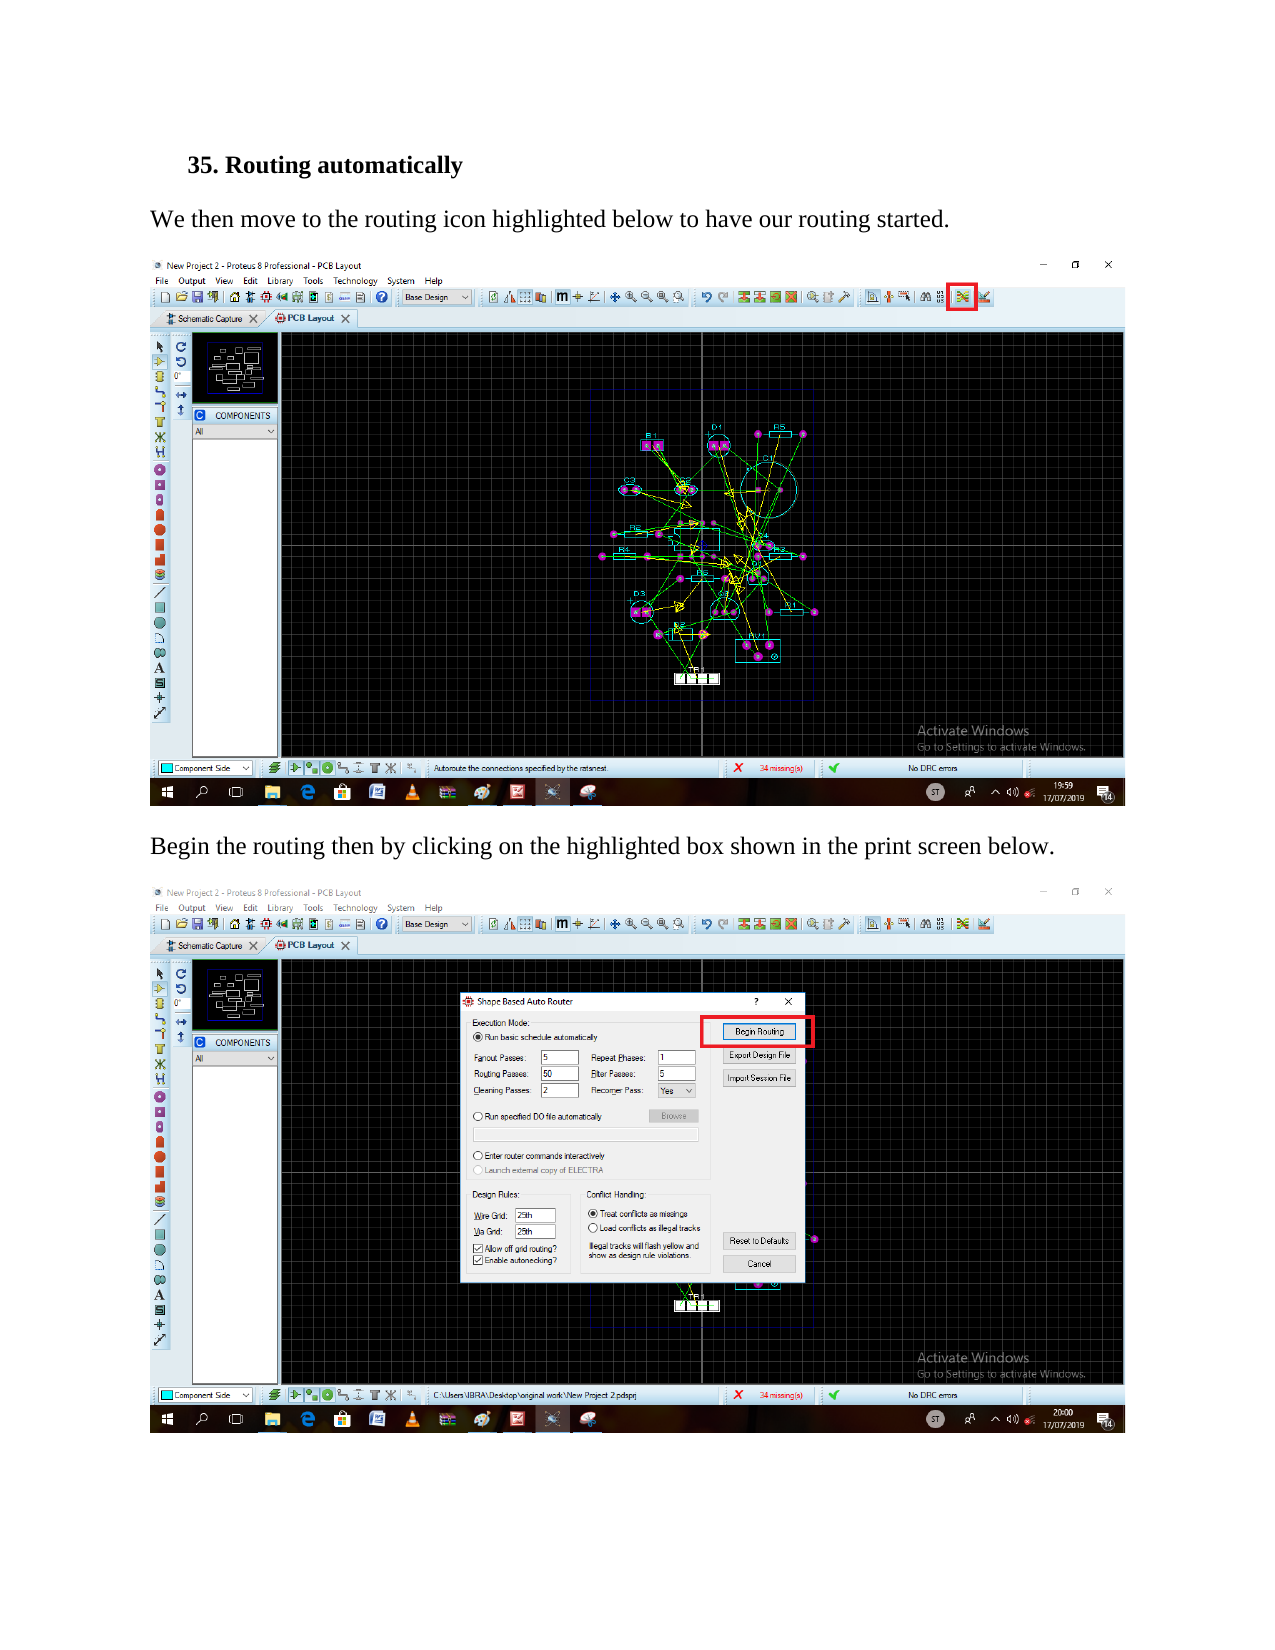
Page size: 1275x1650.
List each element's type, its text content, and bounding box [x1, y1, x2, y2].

text Begin the routing then by clicking on the highlighted box shown in the print screen below. [150, 831, 1125, 859]
picture [150, 257, 1125, 806]
picture [150, 884, 1125, 1433]
list Routing automatically [187, 150, 1125, 179]
text We then move to the routing icon highlighted below to have our routing started. [150, 204, 1125, 233]
